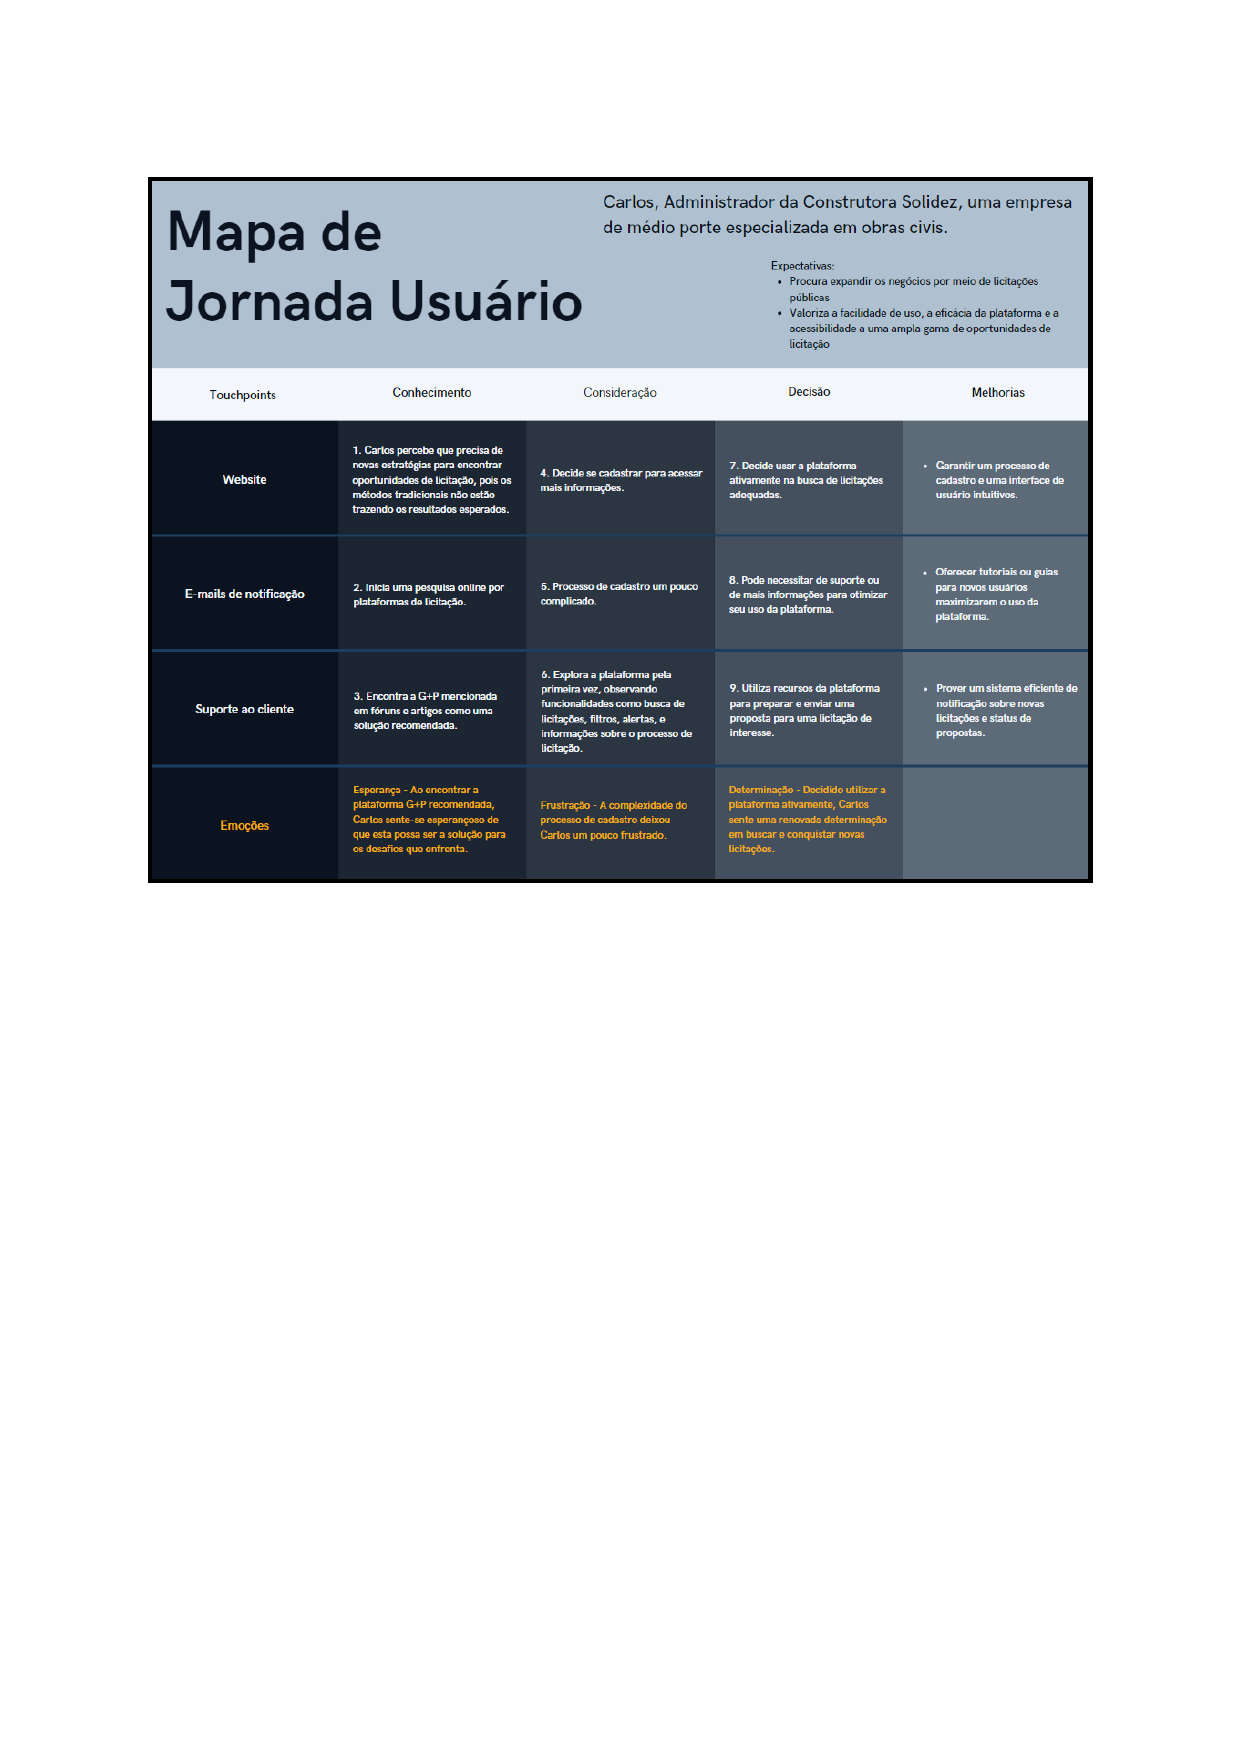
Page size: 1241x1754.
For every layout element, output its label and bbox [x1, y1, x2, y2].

picture [152, 181, 1088, 879]
